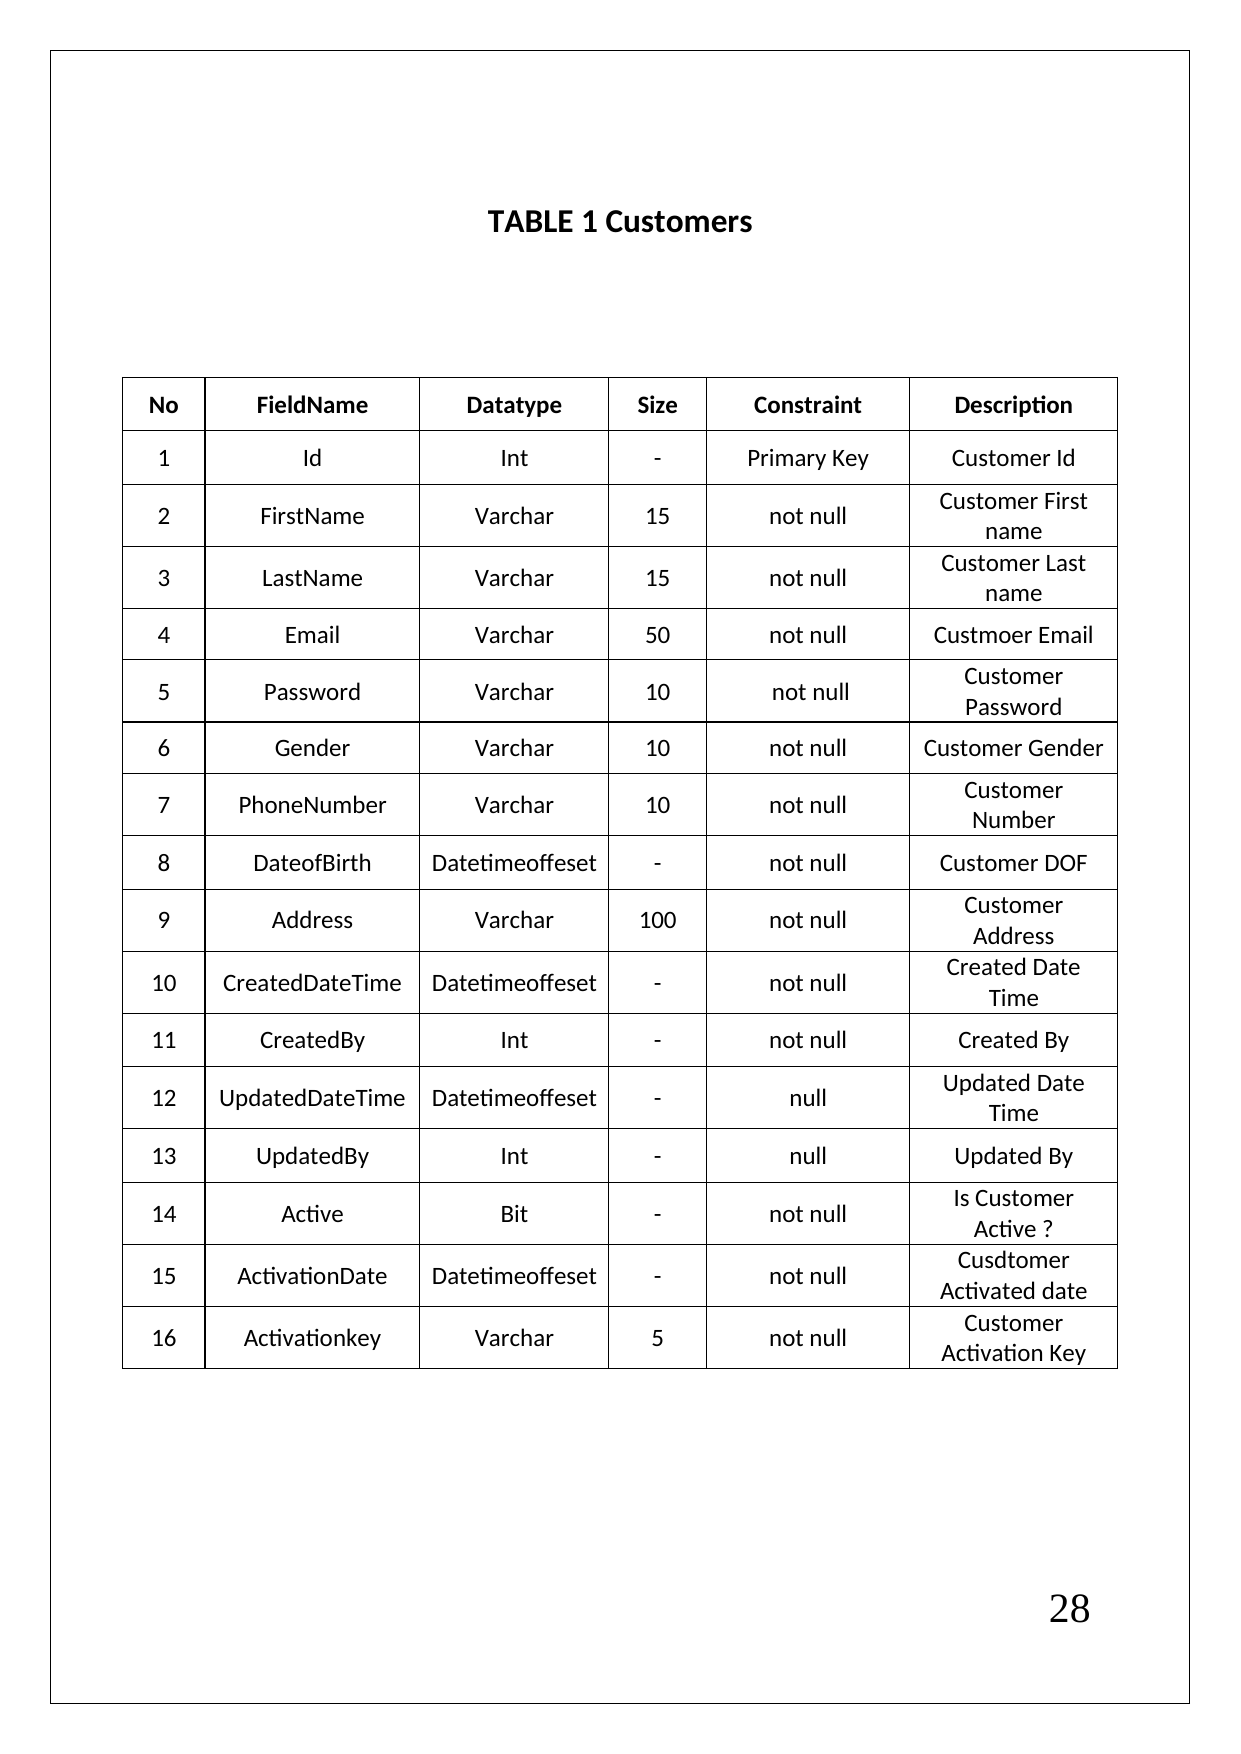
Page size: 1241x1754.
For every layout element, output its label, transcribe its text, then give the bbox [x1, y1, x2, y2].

table_header Description [910, 378, 1117, 430]
table_cell not null [707, 660, 909, 721]
table_cell not null [707, 609, 909, 659]
table_cell Address [206, 890, 419, 951]
table_cell 15 [609, 485, 706, 546]
table_cell not null [707, 1183, 909, 1244]
table_cell 7 [123, 774, 204, 835]
table_cell Customer Number [910, 774, 1117, 835]
text TABLE 1 Customers [150, 200, 1090, 241]
table_cell - [609, 1067, 706, 1128]
table_header No [123, 378, 204, 430]
table_cell CreatedDateTime [206, 952, 419, 1013]
table_cell Is Customer Active ? [910, 1183, 1117, 1244]
table_cell 15 [123, 1245, 204, 1306]
table_cell CreatedBy [206, 1014, 419, 1066]
table_cell Password [206, 660, 419, 721]
table_cell 13 [123, 1129, 204, 1182]
table_cell Customer DOF [910, 836, 1117, 888]
table_cell 3 [123, 547, 204, 608]
table_cell Varchar [420, 485, 608, 546]
table_cell - [609, 1014, 706, 1066]
table_header FieldName [206, 378, 419, 430]
table_cell 12 [123, 1067, 204, 1128]
table_cell 50 [609, 609, 706, 659]
table_cell 11 [123, 1014, 204, 1066]
table_cell Varchar [420, 609, 608, 659]
table_cell Customer Last name [910, 547, 1117, 608]
table_cell 9 [123, 890, 204, 951]
table_cell 8 [123, 836, 204, 888]
table_cell not null [707, 1014, 909, 1066]
table_cell Varchar [420, 547, 608, 608]
table_cell not null [707, 836, 909, 888]
table_cell UpdatedBy [206, 1129, 419, 1182]
table_cell LastName [206, 547, 419, 608]
table_cell DateofBirth [206, 836, 419, 888]
table_cell not null [707, 547, 909, 608]
table_cell Customer Password [910, 660, 1117, 721]
table_cell Active [206, 1183, 419, 1244]
table_cell FirstName [206, 485, 419, 546]
table_cell 5 [123, 660, 204, 721]
table_cell Datetimeoffeset [420, 836, 608, 888]
table_cell - [609, 836, 706, 888]
table_cell Datetimeoffeset [420, 1245, 608, 1306]
table_cell Custmoer Email [910, 609, 1117, 659]
table_cell not null [707, 1245, 909, 1306]
table_cell 2 [123, 485, 204, 546]
table_cell PhoneNumber [206, 774, 419, 835]
table_header Datatype [420, 378, 608, 430]
table_cell 10 [609, 660, 706, 721]
table_cell 10 [123, 952, 204, 1013]
table_cell 16 [123, 1307, 204, 1368]
table_cell Varchar [420, 774, 608, 835]
table_cell Id [206, 431, 419, 484]
table_cell Varchar [420, 723, 608, 773]
table_header Constraint [707, 378, 909, 430]
table_cell Customer Activation Key [910, 1307, 1117, 1368]
table_cell - [609, 1183, 706, 1244]
table_cell Gender [206, 723, 419, 773]
table_cell Activationkey [206, 1307, 419, 1368]
table_cell 4 [123, 609, 204, 659]
table_cell Updated Date Time [910, 1067, 1117, 1128]
table_cell Customer Gender [910, 723, 1117, 773]
table_cell Bit [420, 1183, 608, 1244]
table_cell ActivationDate [206, 1245, 419, 1306]
table_cell Email [206, 609, 419, 659]
table_cell Customer First name [910, 485, 1117, 546]
table_cell 100 [609, 890, 706, 951]
table_cell Updated By [910, 1129, 1117, 1182]
table_cell 5 [609, 1307, 706, 1368]
table_cell 10 [609, 723, 706, 773]
table_cell Varchar [420, 890, 608, 951]
table_cell Int [420, 1129, 608, 1182]
table_cell Datetimeoffeset [420, 1067, 608, 1128]
table_cell Varchar [420, 660, 608, 721]
table_cell - [609, 1129, 706, 1182]
table_cell 1 [123, 431, 204, 484]
table_cell 15 [609, 547, 706, 608]
table_cell - [609, 952, 706, 1013]
table_cell Cusdtomer Activated date [910, 1245, 1117, 1306]
table_cell not null [707, 723, 909, 773]
table_cell not null [707, 774, 909, 835]
table_cell Varchar [420, 1307, 608, 1368]
table_cell not null [707, 1307, 909, 1368]
table_cell not null [707, 952, 909, 1013]
table_cell Int [420, 1014, 608, 1066]
table_cell Int [420, 431, 608, 484]
table_cell 14 [123, 1183, 204, 1244]
table_cell not null [707, 485, 909, 546]
table_cell not null [707, 890, 909, 951]
table_cell Customer Id [910, 431, 1117, 484]
table_cell - [609, 1245, 706, 1306]
table_cell 10 [609, 774, 706, 835]
table_cell Datetimeoffeset [420, 952, 608, 1013]
table_cell Primary Key [707, 431, 909, 484]
table_header Size [609, 378, 706, 430]
table_cell 6 [123, 723, 204, 773]
table_cell Created By [910, 1014, 1117, 1066]
table_cell null [707, 1129, 909, 1182]
table_cell - [609, 431, 706, 484]
table_cell Created Date Time [910, 952, 1117, 1013]
table_cell Customer Address [910, 890, 1117, 951]
table_cell null [707, 1067, 909, 1128]
table_cell UpdatedDateTime [206, 1067, 419, 1128]
